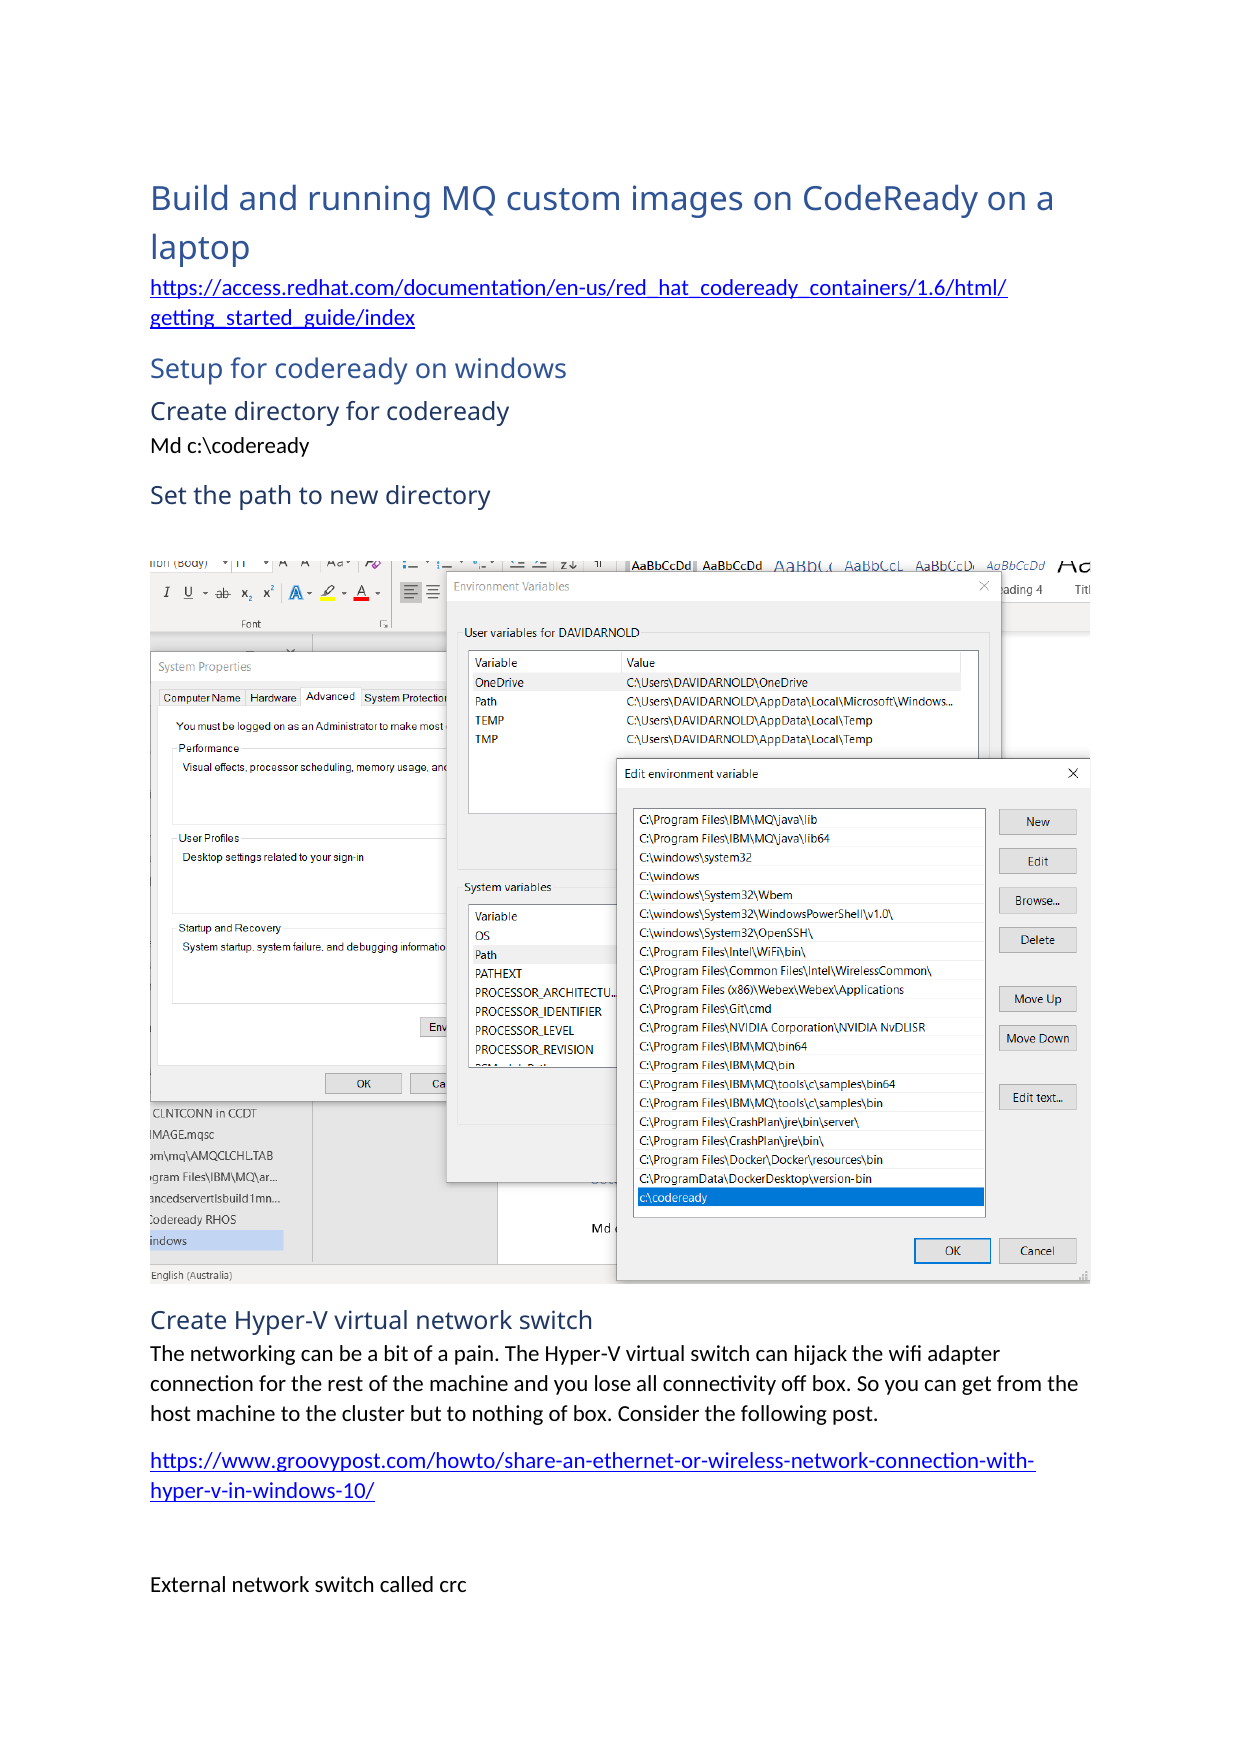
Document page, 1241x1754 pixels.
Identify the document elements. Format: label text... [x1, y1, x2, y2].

text External network switch called crc [150, 1570, 1090, 1598]
text Md c:\codeready [150, 431, 1090, 459]
text The networking can be a bit of a pain. The Hyper-V virtual switch can hijack the wifi adapter connection for the rest of the machine and you lose all connectivity off box. So you can get from the host machine to the cluster but to nothing of box. Consider the following post. [150, 1339, 1090, 1428]
subtitle Create Hyper-V virtual network switch [150, 1302, 1090, 1336]
text https://www.groovypost.com/howto/share-an-ethernet-or-wireless-network-connection-with-hyper-v-in-windows-10/ [150, 1446, 1090, 1505]
text https://access.redhat.com/documentation/en-us/red_hat_codeready_containers/1.6/html/getting_started_guide/index [150, 273, 1090, 331]
subtitle Build and running MQ custom images on CodeReady on a laptop [150, 175, 1090, 269]
subtitle Set the path to new directory [150, 478, 1090, 512]
subtitle Setup for codeready on windows [150, 350, 1090, 387]
picture [150, 561, 1091, 1284]
subtitle Create directory for codeready [150, 394, 1090, 428]
